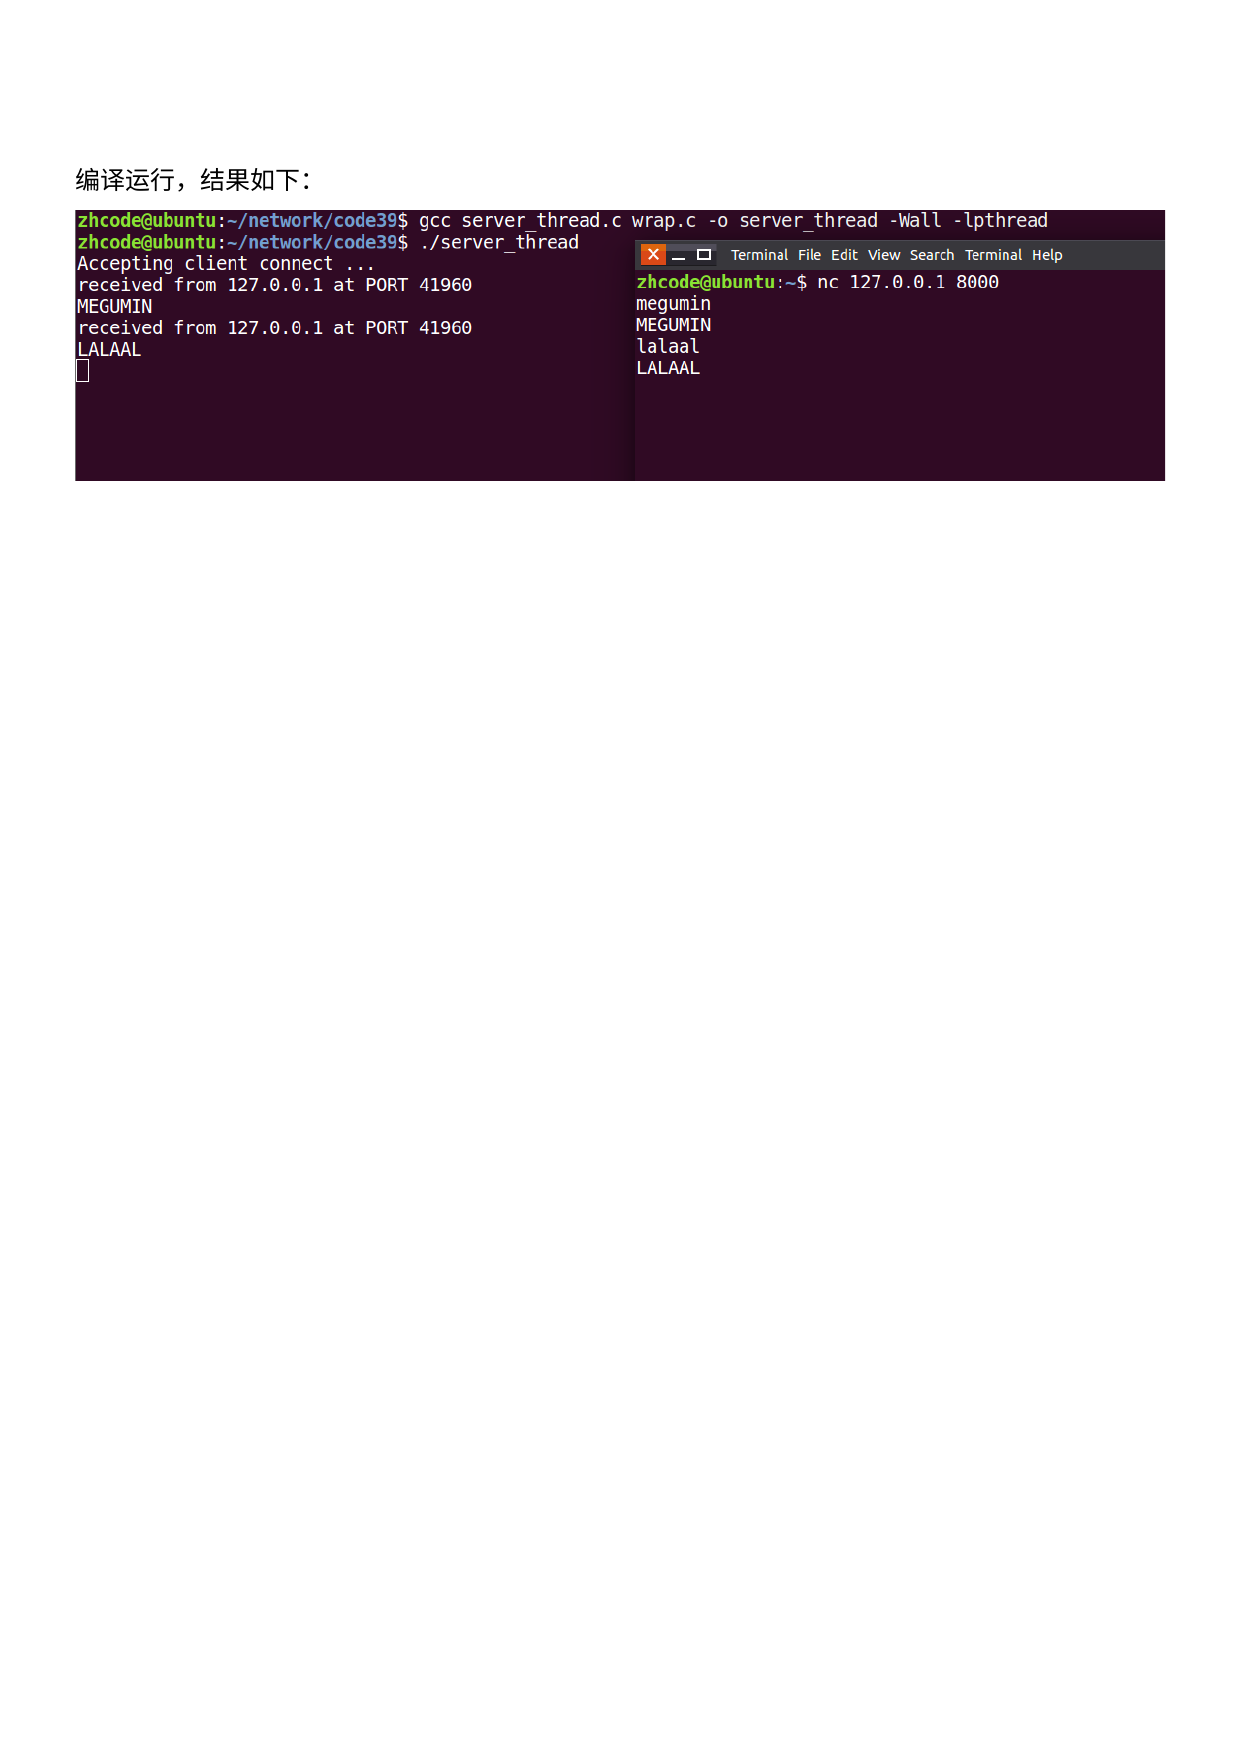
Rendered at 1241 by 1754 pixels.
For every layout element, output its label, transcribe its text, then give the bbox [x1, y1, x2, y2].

picture [75, 210, 1166, 481]
text 编译运行，结果如下： [75, 146, 1165, 210]
